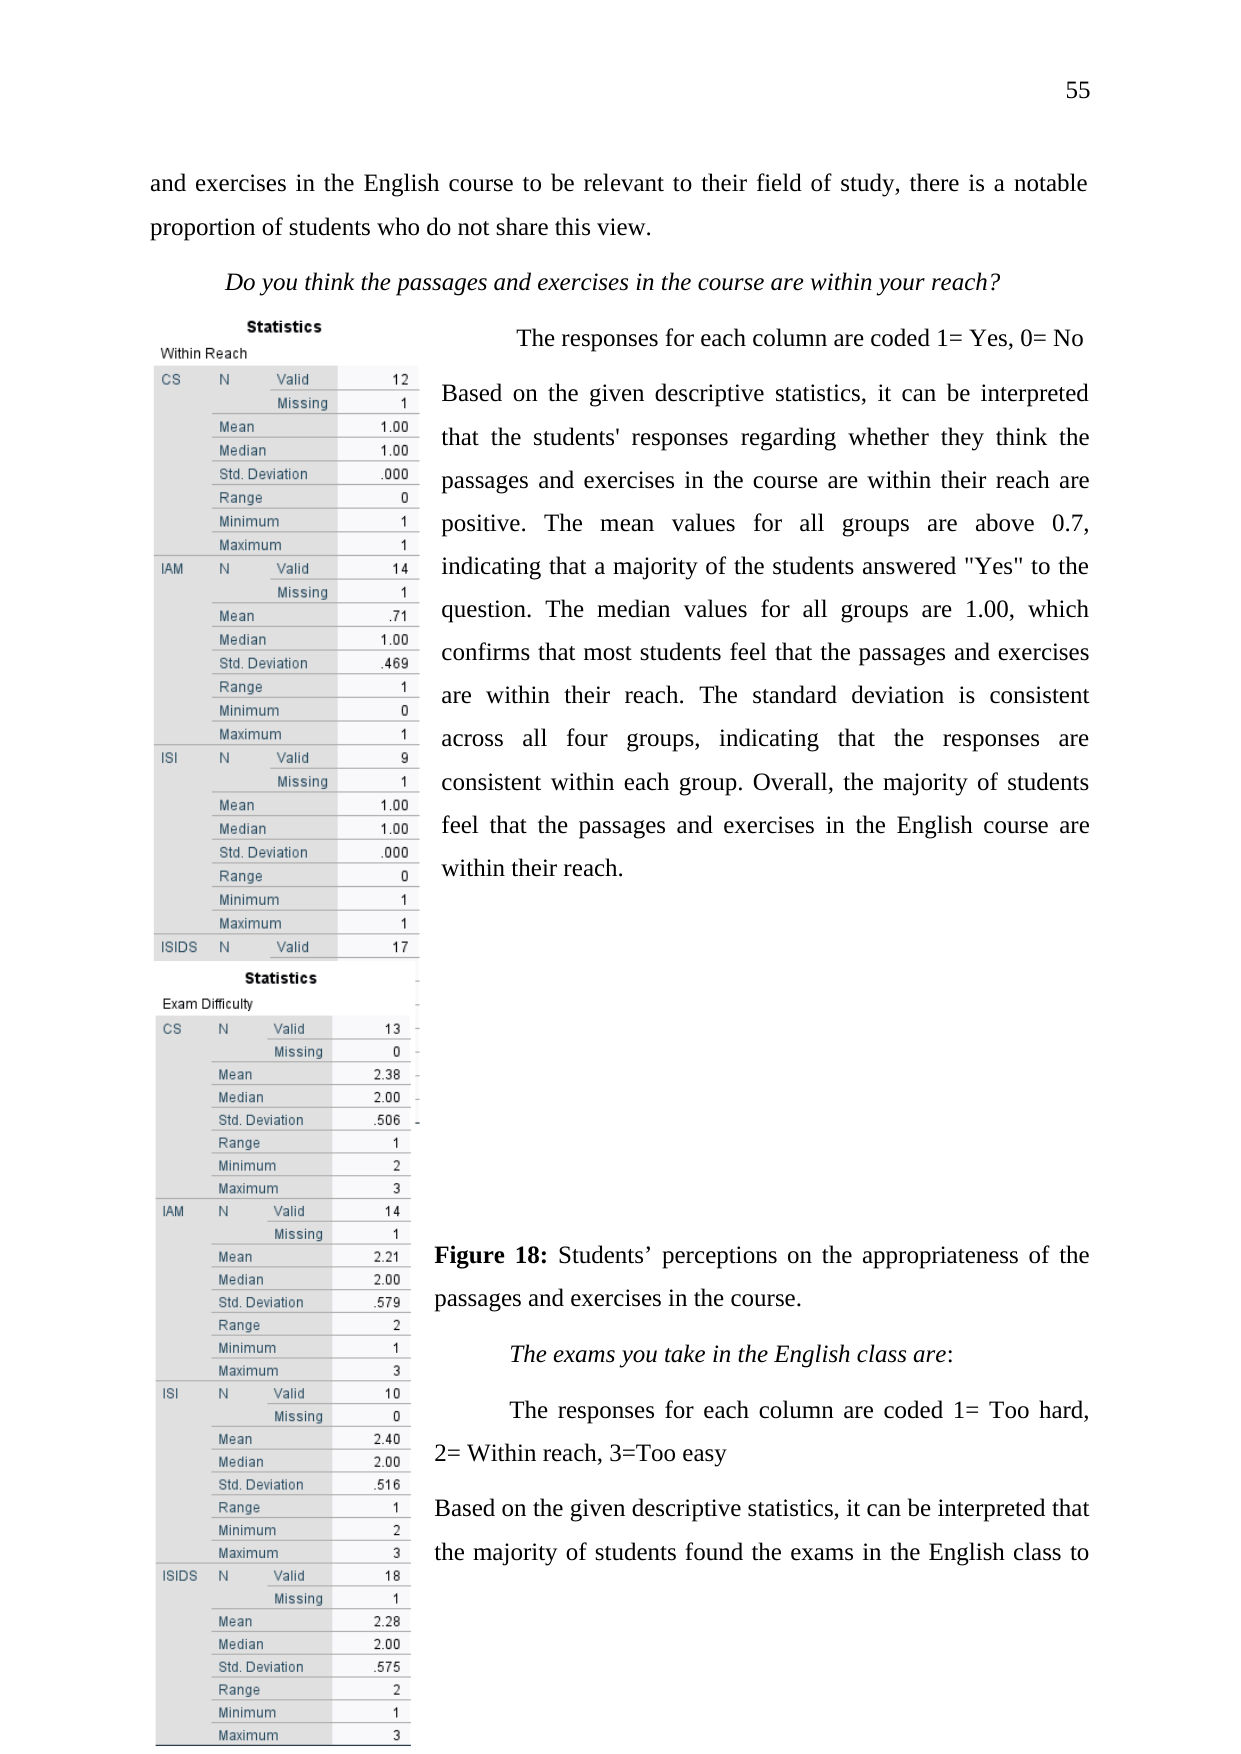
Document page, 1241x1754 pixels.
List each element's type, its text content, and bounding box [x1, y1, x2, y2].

text The responses for each column are coded 1= Too hard, 2= Within reach, 3=Too easy [416, 1395, 1090, 1467]
text The responses for each column are coded 1= Yes, 0= No [423, 323, 1090, 352]
text Figure 18: Students’ perceptions on the appropriateness of the passages and exercises in the course. [416, 1240, 1090, 1312]
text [150, 168, 1090, 240]
subtitle Do you think the passages and exercises in the course are within your reach? [150, 267, 1090, 296]
picture [148, 309, 423, 1751]
text Based on the given descriptive statistics, it can be interpreted that the students' responses regarding whether they think the passages and exercises in the course are within their reach are positive. The mean values for all groups are above 0.7, indicating that a majority of the students answered "Yes" to the question. The median values for all groups are 1.00, which confirms that most students feel that the passages and exercises are within their reach. The standard deviation is consistent across all four groups, indicating that the responses are consistent within each group. Overall, the majority of students feel that the passages and exercises in the English course are within their reach. [423, 378, 1090, 882]
subtitle The exams you take in the English class are: [416, 1339, 1090, 1368]
